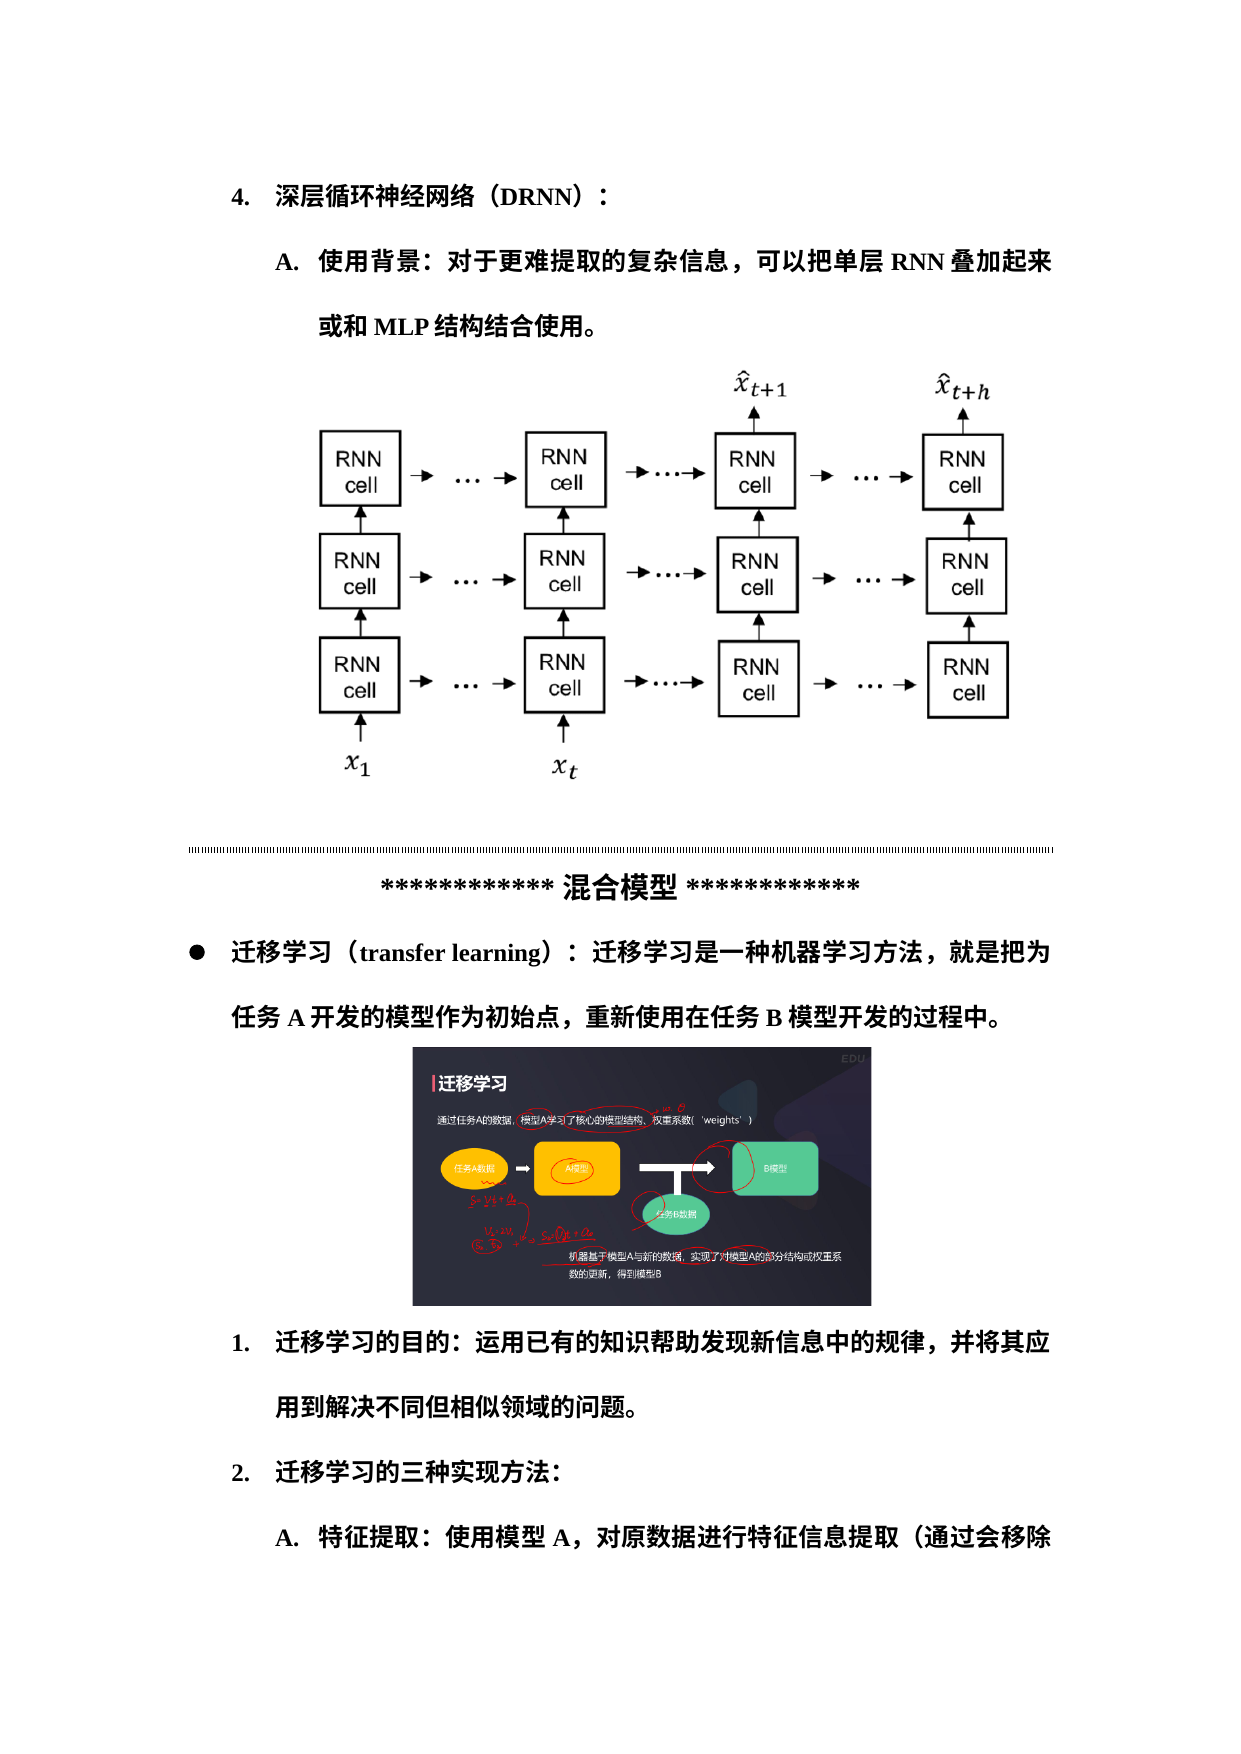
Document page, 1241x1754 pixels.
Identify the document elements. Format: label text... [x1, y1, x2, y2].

list 迁移学习（transfer learning）：迁移学习是一种机器学习方法，就是把为任务 A 开发的模型作为初始点，重新使用在任务 B 模型开发的过程中。 [187, 918, 1053, 1048]
picture [318, 357, 1011, 786]
list 迁移学习的目的：运用已有的知识帮助发现新信息中的规律，并将其应用到解决不同但相似领域的问题。 [231, 1308, 1053, 1438]
list 迁移学习的三种实现方法： [231, 1438, 1053, 1503]
text ************ 混合模型 ************ [187, 853, 1053, 918]
list 使用背景：对于更难提取的复杂信息，可以把单层RNN叠加起来或和MLP结构结合使用。 [275, 227, 1053, 357]
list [275, 1503, 1053, 1568]
picture [412, 1047, 872, 1306]
list 深层循环神经网络（DRNN）： [231, 162, 1053, 227]
